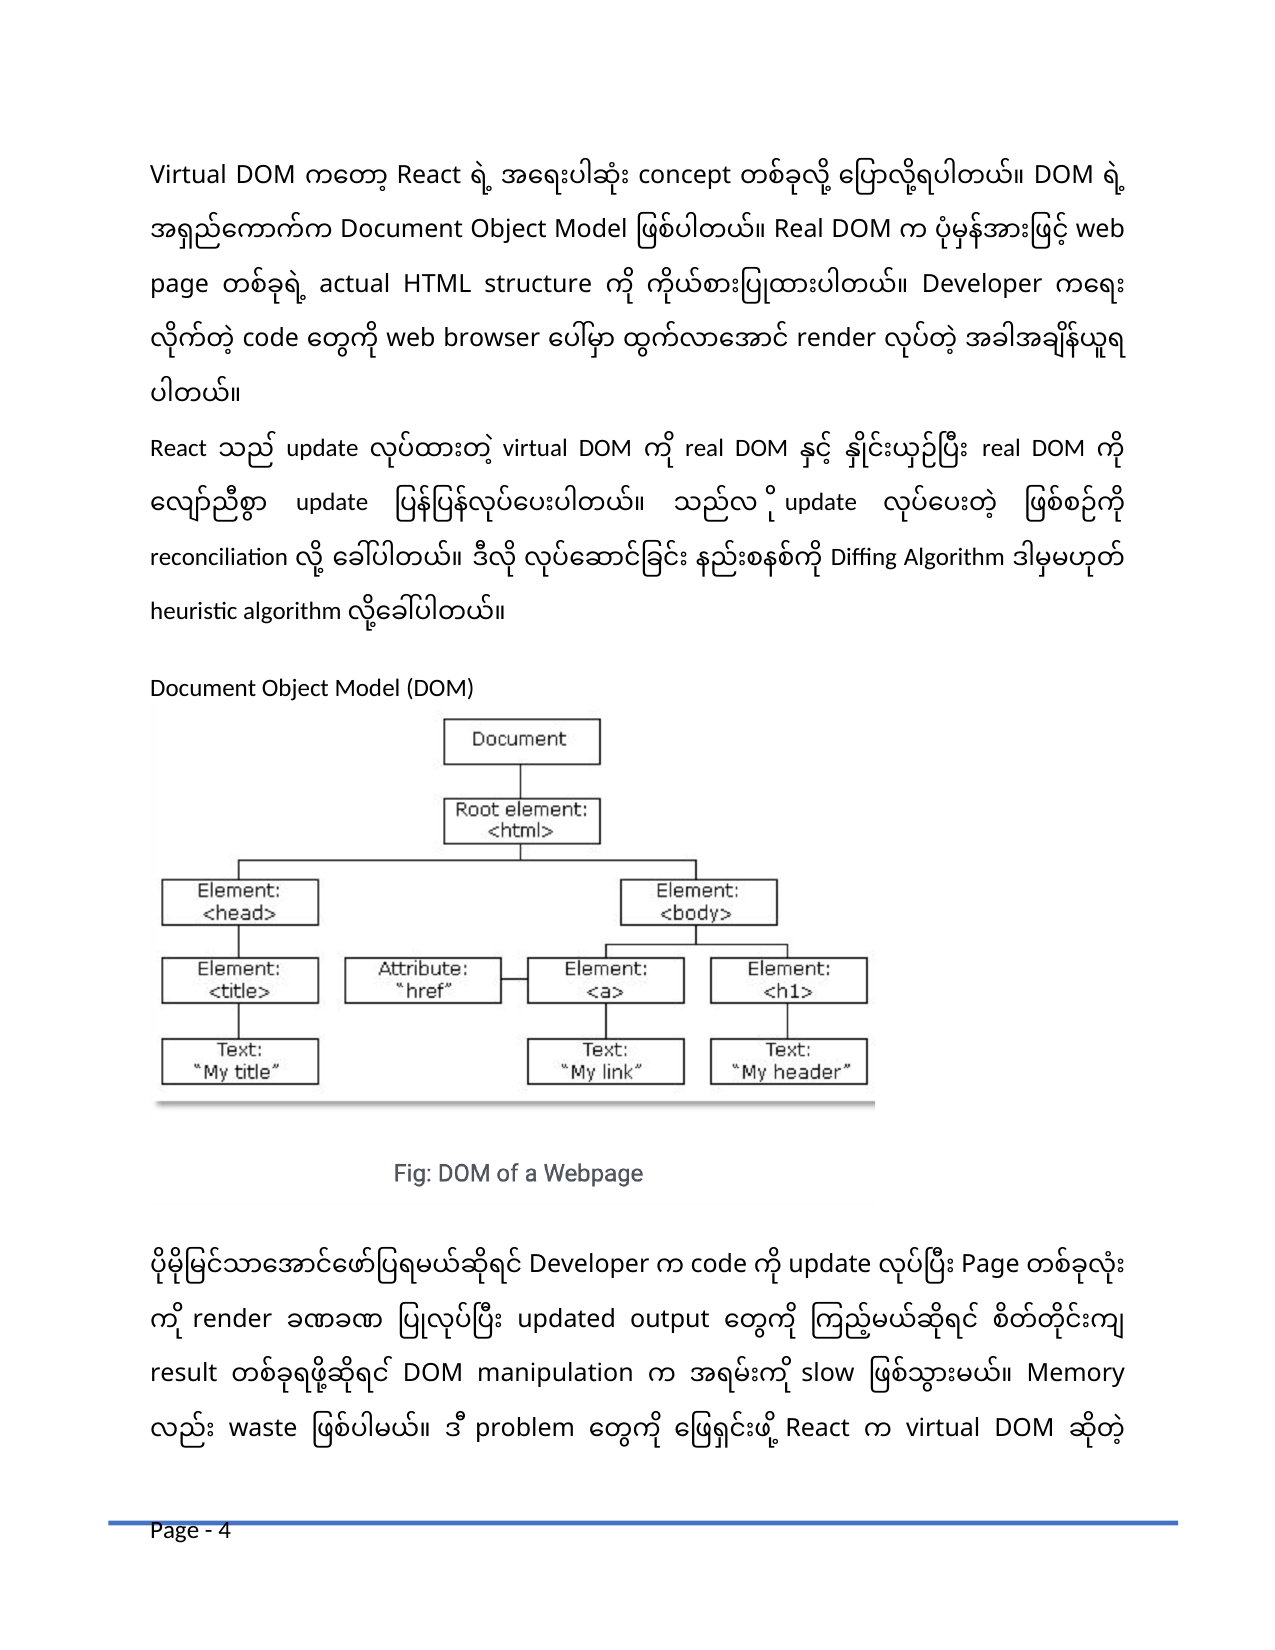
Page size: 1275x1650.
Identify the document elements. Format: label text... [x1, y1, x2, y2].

text Document Object Model (DOM) [150, 672, 1125, 702]
text Virtual DOM ကတော့ React ရဲ့ အရေးပါဆုံး concept တစ်ခုလို့ ပြောလို့ရပါတယ်။ DOM ရဲ့အရှည်ကောက်က Document Object Model ဖြစ်ပါတယ်။ Real DOM က ပုံမှန်အားဖြင့် web page တစ်ခုရဲ့ actual HTML structure ကို ကိုယ်စားပြုထားပါတယ်။ Developer ကရေးလိုက်တဲ့ code တွေကို web browser ပေါ်မှာ ထွက်လာအောင် render လုပ်တဲ့ အခါအချိန်ယူရပါတယ်။ [150, 150, 1125, 423]
picture [150, 702, 876, 1206]
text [150, 1239, 1125, 1458]
text React သည် update လုပ်ထားတဲ့ virtual DOM ကို real DOM နှင့် နှိုင်းယှဉ်ပြီး real DOM ကို လျော်ညီစွာ update ပြန်ပြန်လုပ်ပေးပါတယ်။ သည်လို update လုပ်ပေးတဲ့ ဖြစ်စဉ်ကို reconciliation လို့ ခေါ်ပါတယ်။ ဒီလို လုပ်ဆောင်ခြင်း နည်းစနစ်ကို Diffing Algorithm ဒါမှမဟုတ် heuristic algorithm လို့ခေါ်ပါတယ်။ [150, 423, 1125, 641]
